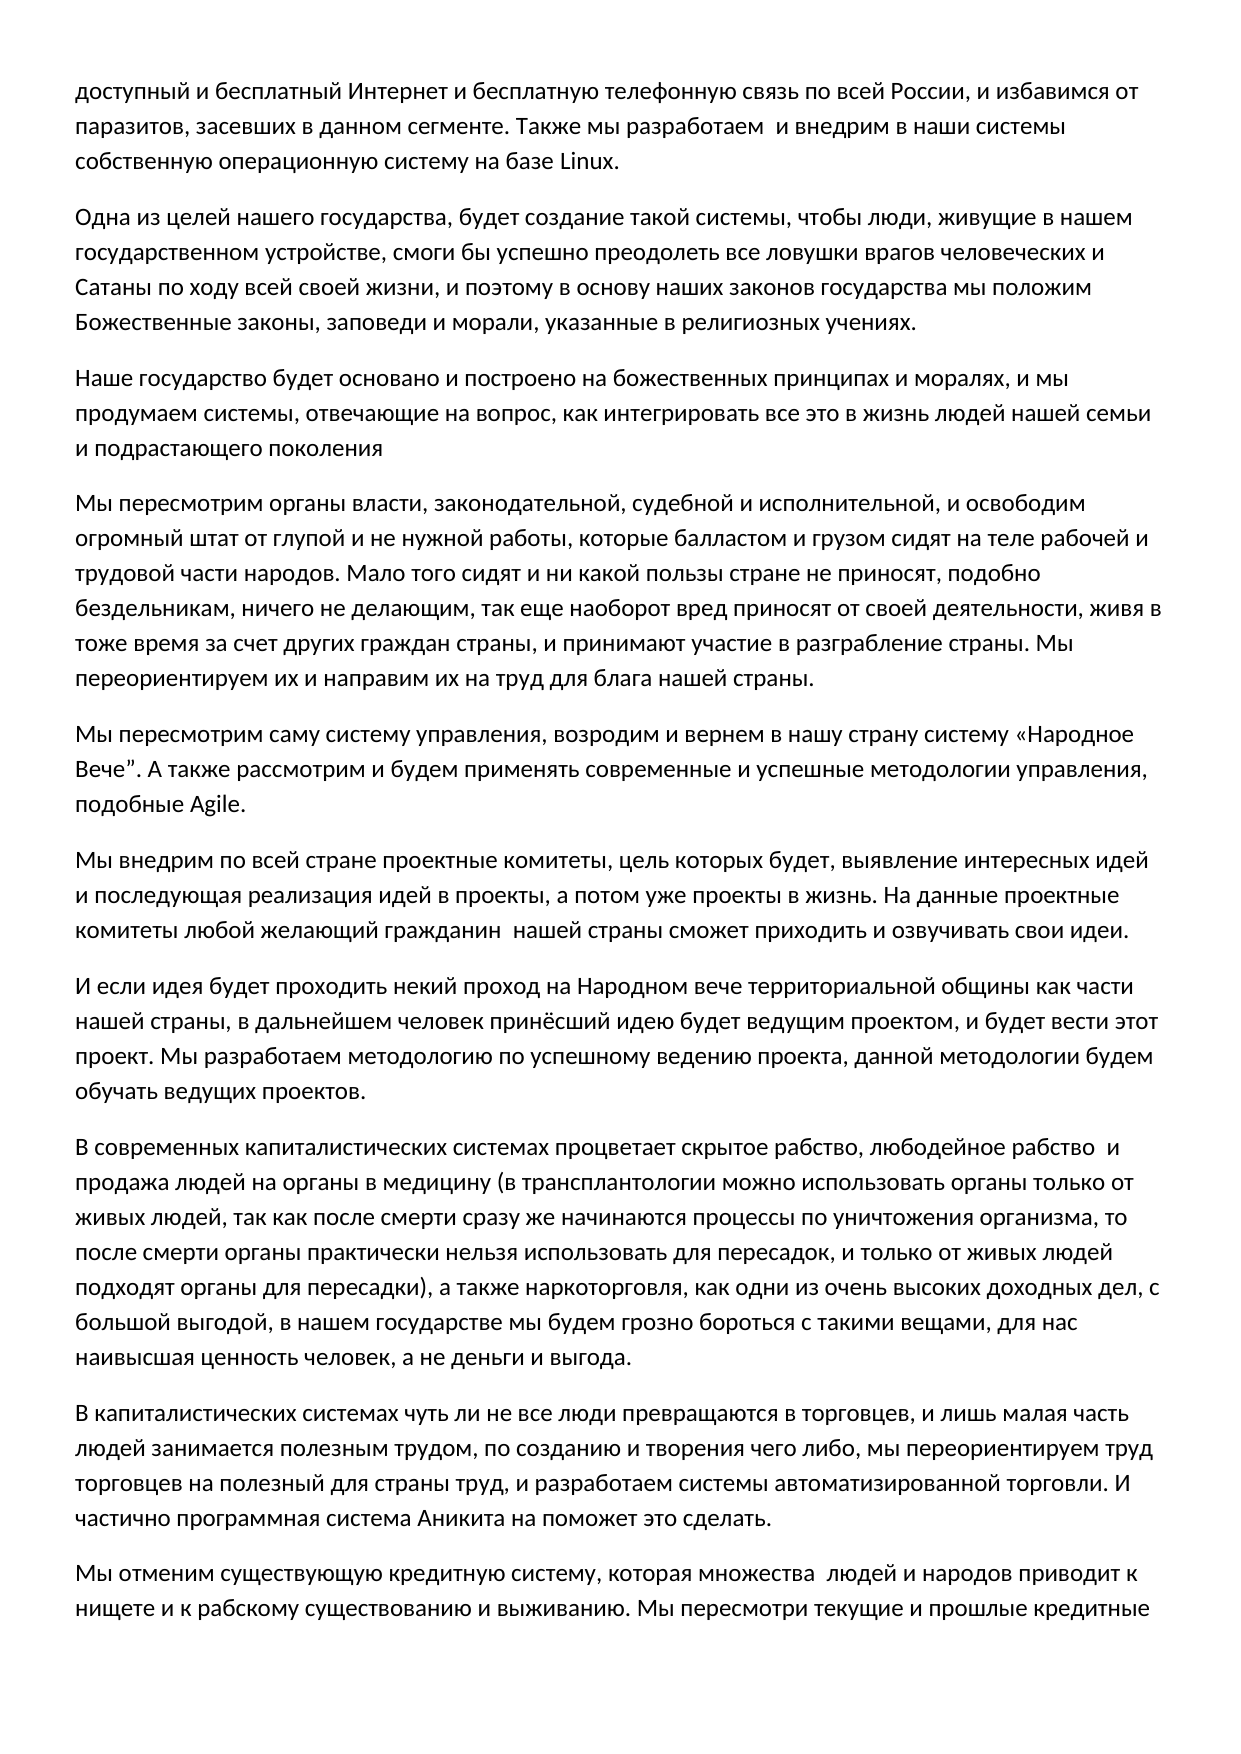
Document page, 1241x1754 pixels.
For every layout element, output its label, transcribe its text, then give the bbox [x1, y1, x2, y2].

text Наше государство будет основано и построено на божественных принципах и моралях, и мы продумаем системы, отвечающие на вопрос, как интегрировать все это в жизнь людей нашей семьи и подрастающего поколения [75, 362, 1165, 462]
text Мы внедрим по всей стране проектные комитеты, цель которых будет, выявление интересных идей и последующая реализация идей в проекты, а потом уже проекты в жизнь. На данные проектные комитеты любой желающий гражданин нашей страны сможет приходить и озвучивать свои идеи. [75, 844, 1165, 945]
text В капиталистических системах чуть ли не все люди превращаются в торговцев, и лишь малая часть людей занимается полезным трудом, по созданию и творения чего либо, мы переориентируем труд торговцев на полезный для страны труд, и разработаем системы автоматизированной торговли. И частично программная система Аникита на поможет это сделать. [75, 1397, 1165, 1532]
text И если идея будет проходить некий проход на Народном вече территориальной общины как части нашей страны, в дальнейшем человек принёсший идею будет ведущим проектом, и будет вести этот проект. Мы разработаем методологию по успешному ведению проекта, данной методологии будем обучать ведущих проектов. [75, 970, 1165, 1106]
text Мы пересмотрим саму систему управления, возродим и вернем в нашу страну систему «Народное Вече”. А также рассмотрим и будем применять современные и успешные методологии управления, подобные Agile. [75, 718, 1165, 819]
text В современных капиталистических системах процветает скрытое рабство, любодейное рабство и продажа людей на органы в медицину (в трансплантологии можно использовать органы только от живых людей, так как после смерти сразу же начинаются процессы по уничтожения организма, то после смерти органы практически нельзя использовать для пересадок, и только от живых людей подходят органы для пересадки), а также наркоторговля, как одни из очень высоких доходных дел, с большой выгодой, в нашем государстве мы будем грозно бороться с такими вещами, для нас наивысшая ценность человек, а не деньги и выгода. [75, 1131, 1165, 1371]
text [75, 75, 1165, 176]
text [75, 1557, 1165, 1623]
text Одна из целей нашего государства, будет создание такой системы, чтобы люди, живущие в нашем государственном устройстве, смоги бы успешно преодолеть все ловушки врагов человеческих и Сатаны по ходу всей своей жизни, и поэтому в основу наших законов государства мы положим Божественные законы, заповеди и морали, указанные в религиозных учениях. [75, 201, 1165, 336]
text Мы пересмотрим органы власти, законодательной, судебной и исполнительной, и освободим огромный штат от глупой и не нужной работы, которые балластом и грузом сидят на теле рабочей и трудовой части народов. Мало того сидят и ни какой пользы стране не приносят, подобно бездельникам, ничего не делающим, так еще наоборот вред приносят от своей деятельности, живя в тоже время за счет других граждан страны, и принимают участие в разграбление страны. Мы переориентируем их и направим их на труд для блага нашей страны. [75, 487, 1165, 693]
